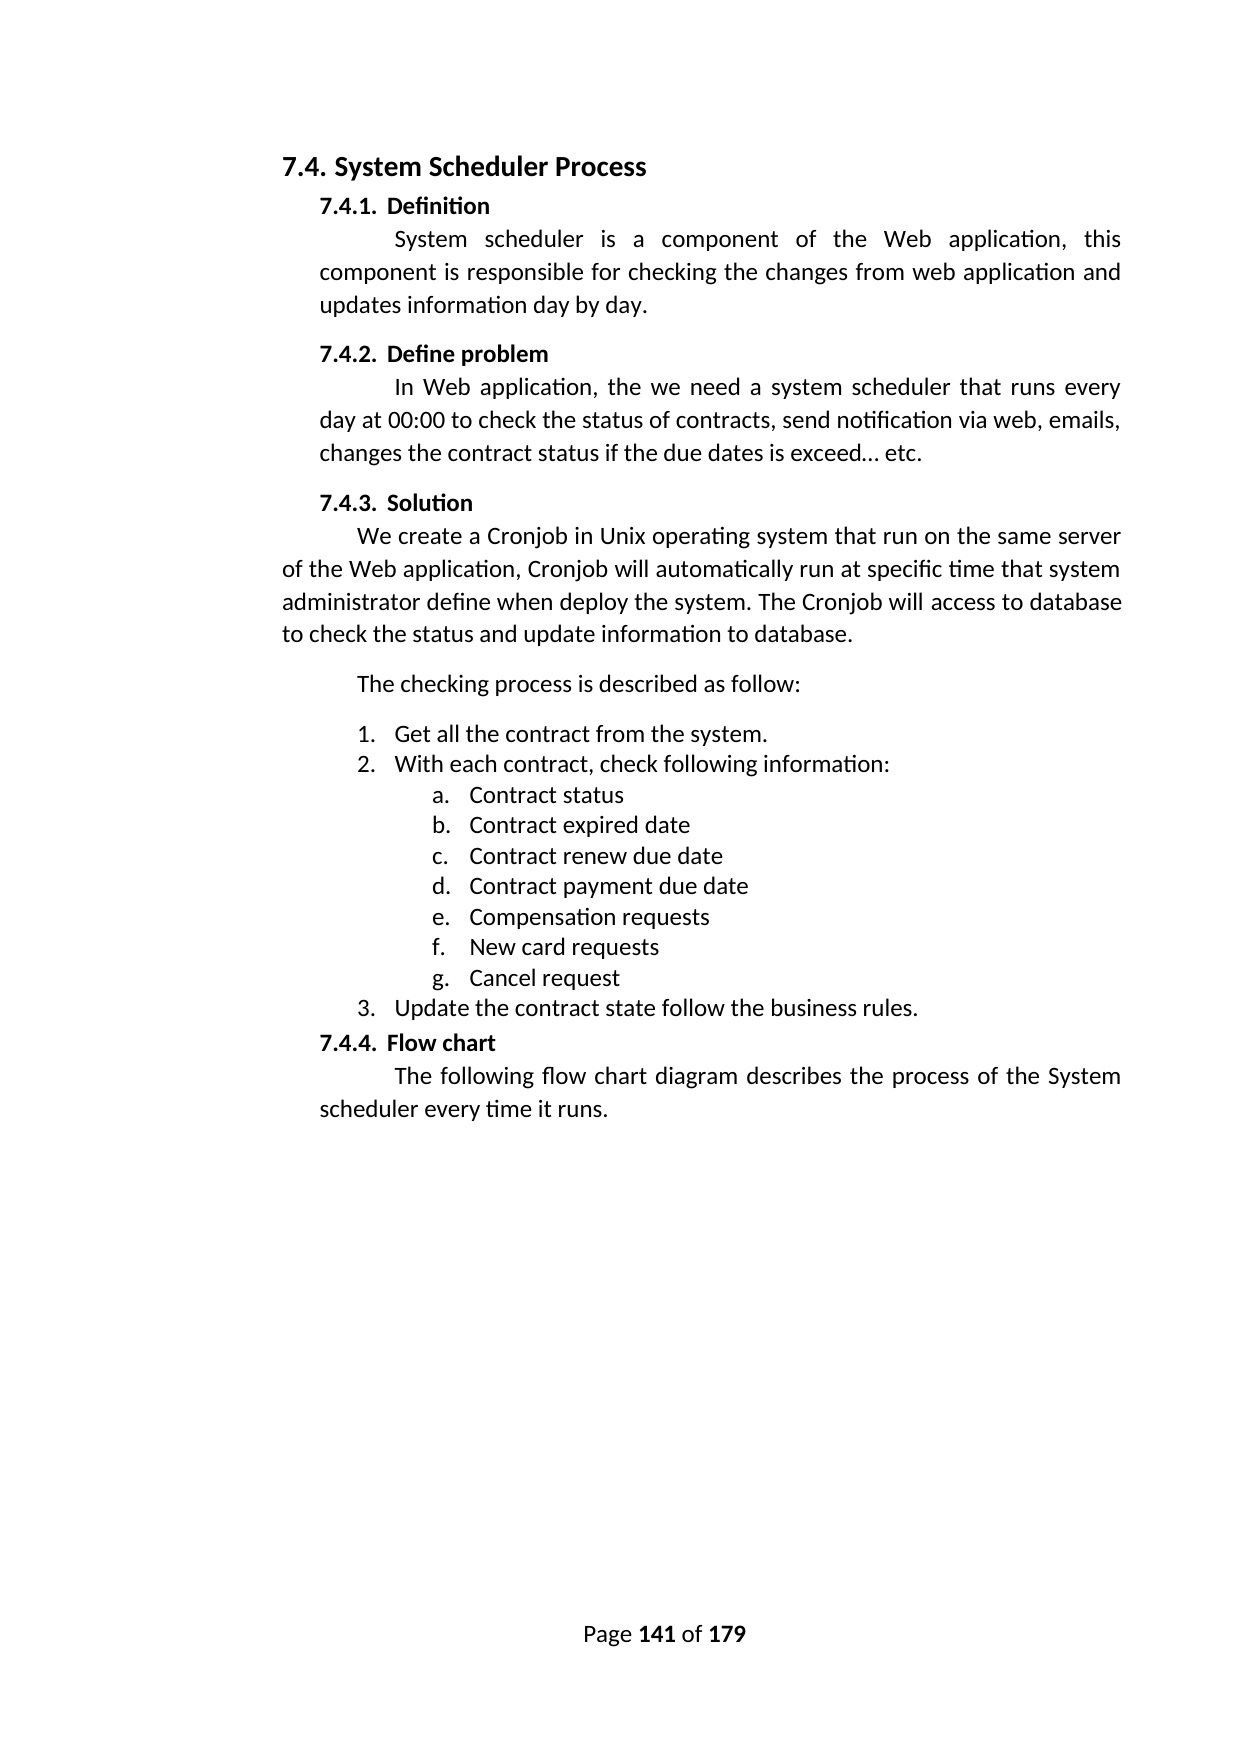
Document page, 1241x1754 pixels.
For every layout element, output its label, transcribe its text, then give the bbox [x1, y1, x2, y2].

text The following flow chart diagram describes the process of the System scheduler every time it runs. [319, 1060, 1122, 1123]
list Cancel request [432, 962, 1122, 992]
list Get all the contract from the system. [357, 718, 1122, 748]
text We create a Cronjob in Unix operating system that run on the same server of the Web application, Cronjob will automatically run at specific time that system administrator define when deploy the system. The Cronjob will access to database to check the status and update information to database. [282, 520, 1122, 649]
subtitle Define problem [319, 339, 1122, 369]
subtitle Solution [319, 487, 1122, 517]
list Contract expired date [432, 809, 1122, 840]
text In Web application, the we need a system scheduler that runs every day at 00:00 to check the status of contracts, send notification via web, emails, changes the contract status if the due dates is exceed… etc. [319, 372, 1122, 468]
list Contract payment due date [432, 870, 1122, 901]
list Compensation requests [432, 901, 1122, 931]
list Contract status [432, 779, 1122, 809]
subtitle Definition [319, 190, 1122, 221]
list Update the contract state follow the business rules. [357, 992, 1122, 1023]
list New card requests [432, 931, 1122, 962]
list With each contract, check following information: [357, 748, 1122, 779]
subtitle System Scheduler Process [282, 148, 1122, 183]
subtitle Flow chart [319, 1027, 1122, 1058]
list Contract renew due date [432, 840, 1122, 870]
text The checking process is described as follow: [282, 668, 1122, 699]
text System scheduler is a component of the Web application, this component is responsible for checking the changes from web application and updates information day by day. [319, 223, 1122, 319]
